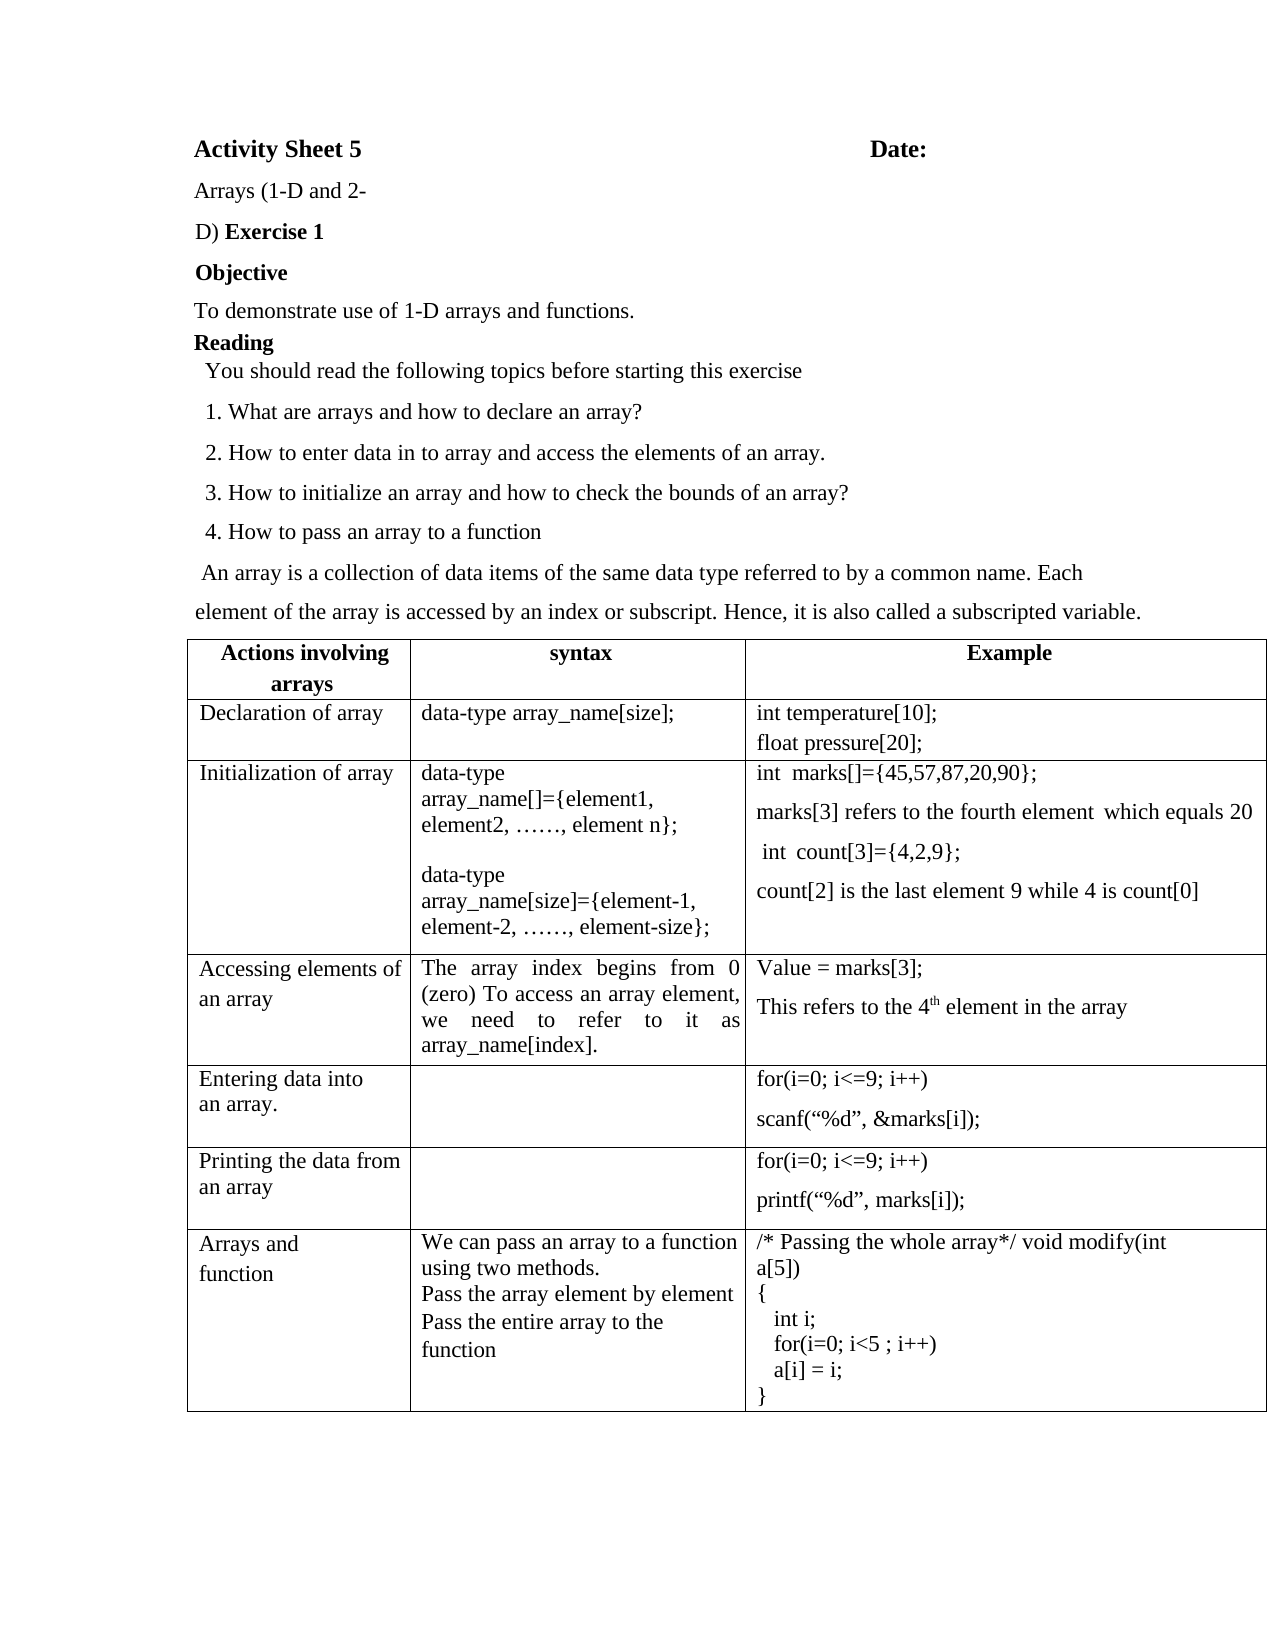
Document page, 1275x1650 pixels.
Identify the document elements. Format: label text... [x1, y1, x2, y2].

list How to initialize an array and how to check the bounds of an array? [205, 479, 1275, 505]
table_cell Initialization of array [188, 761, 410, 953]
table_cell Arrays and function [188, 1230, 410, 1411]
table_cell Entering data into an array. [188, 1066, 410, 1147]
text You should read the following topics before starting this exercise [204, 358, 1275, 384]
table_cell /* Passing the whole array*/ void modify(int a[5]) { int i; for(i=0; i<5 ; i++) a[i] = i; } [746, 1230, 1266, 1411]
text To demonstrate use of 1-D arrays and functions. [193, 299, 1275, 324]
table_cell Declaration of array [188, 700, 410, 759]
table_header Example [746, 640, 1266, 699]
table_cell Printing the data from an array [188, 1148, 410, 1229]
list How to pass an array to a function [205, 518, 1275, 545]
table_cell [411, 1066, 745, 1147]
subtitle Activity Sheet 5 Date: [193, 134, 1275, 163]
subtitle Reading [193, 329, 1275, 355]
table_cell for(i=0; i<=9; i++) scanf(“%d”, &marks[i]); [746, 1066, 1266, 1147]
text Arrays (1-D and 2-D) Exercise 1 Objective [193, 177, 388, 285]
text An array is a collection of data items of the same data type referred to by a common name. Each element of the array is accessed by an index or subscript. Hence, it is also called a subscripted variable. [195, 559, 1147, 624]
table_cell Accessing elements of an array [188, 955, 410, 1065]
list How to enter data in to array and access the elements of an array. [205, 439, 1275, 465]
table_cell data-type array_name[size]; [411, 700, 745, 759]
table_header syntax [411, 640, 745, 699]
table_cell [411, 1148, 745, 1229]
list What are arrays and how to declare an array? [205, 398, 1275, 424]
table_cell int temperature[10]; float pressure[20]; [746, 700, 1266, 759]
table_header Actions involving arrays [188, 640, 410, 699]
table_cell data-type array_name[]={element1, element2, ……, element n}; data-type array_name[size]={element-1, element-2, ……, element-size}; [411, 761, 745, 953]
table_cell int marks[]={45,57,87,20,90}; marks[3] refers to the fourth element which equals 20 int count[3]={4,2,9}; count[2] is the last element 9 while 4 is count[0] [746, 761, 1266, 953]
table_cell for(i=0; i<=9; i++) printf(“%d”, marks[i]); [746, 1148, 1266, 1229]
table_cell We can pass an array to a function using two methods. Pass the array element by element Pass the entire array to the function [411, 1230, 745, 1411]
table_cell Value = marks[3]; This refers to the 4th element in the array [746, 955, 1266, 1065]
table_cell The array index begins from 0 (zero) To access an array element, we need to refer to it as array_name[index]. [411, 955, 745, 1065]
